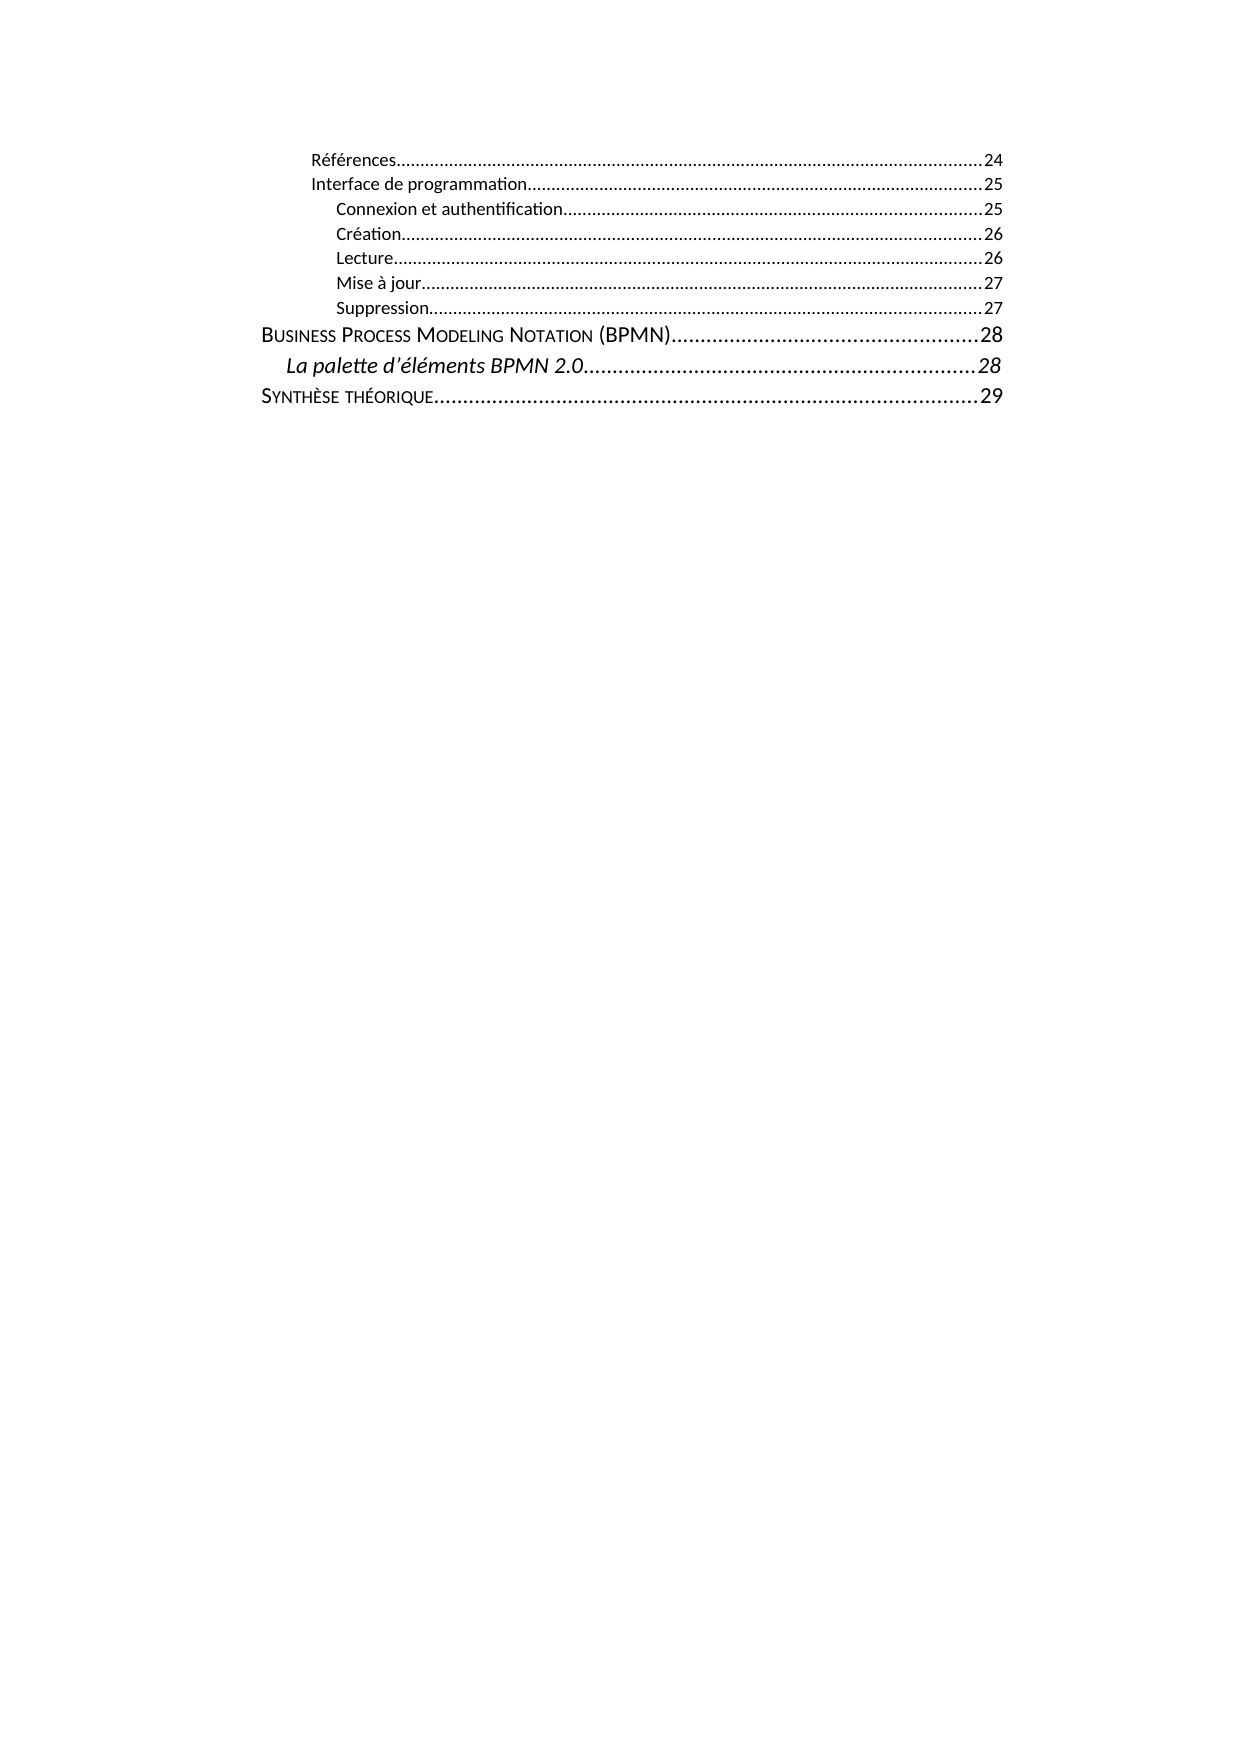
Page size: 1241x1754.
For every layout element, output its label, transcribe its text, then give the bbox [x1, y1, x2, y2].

text Lecture 26 [336, 246, 1004, 269]
text Suppression 27 [336, 296, 1004, 319]
text Mise à jour 27 [336, 271, 1004, 294]
text Business Process Modeling Notation (BPMN) 28 [261, 321, 1004, 348]
text Création 26 [336, 222, 1004, 245]
text Interface de programmation 25 [311, 172, 1004, 195]
text Références 24 [311, 148, 1004, 171]
text La palette d’éléments BPMN 2.0 28 [286, 351, 1004, 379]
text Connexion et authentification 25 [336, 197, 1004, 220]
text Synthèse théorique 29 [261, 381, 1004, 409]
